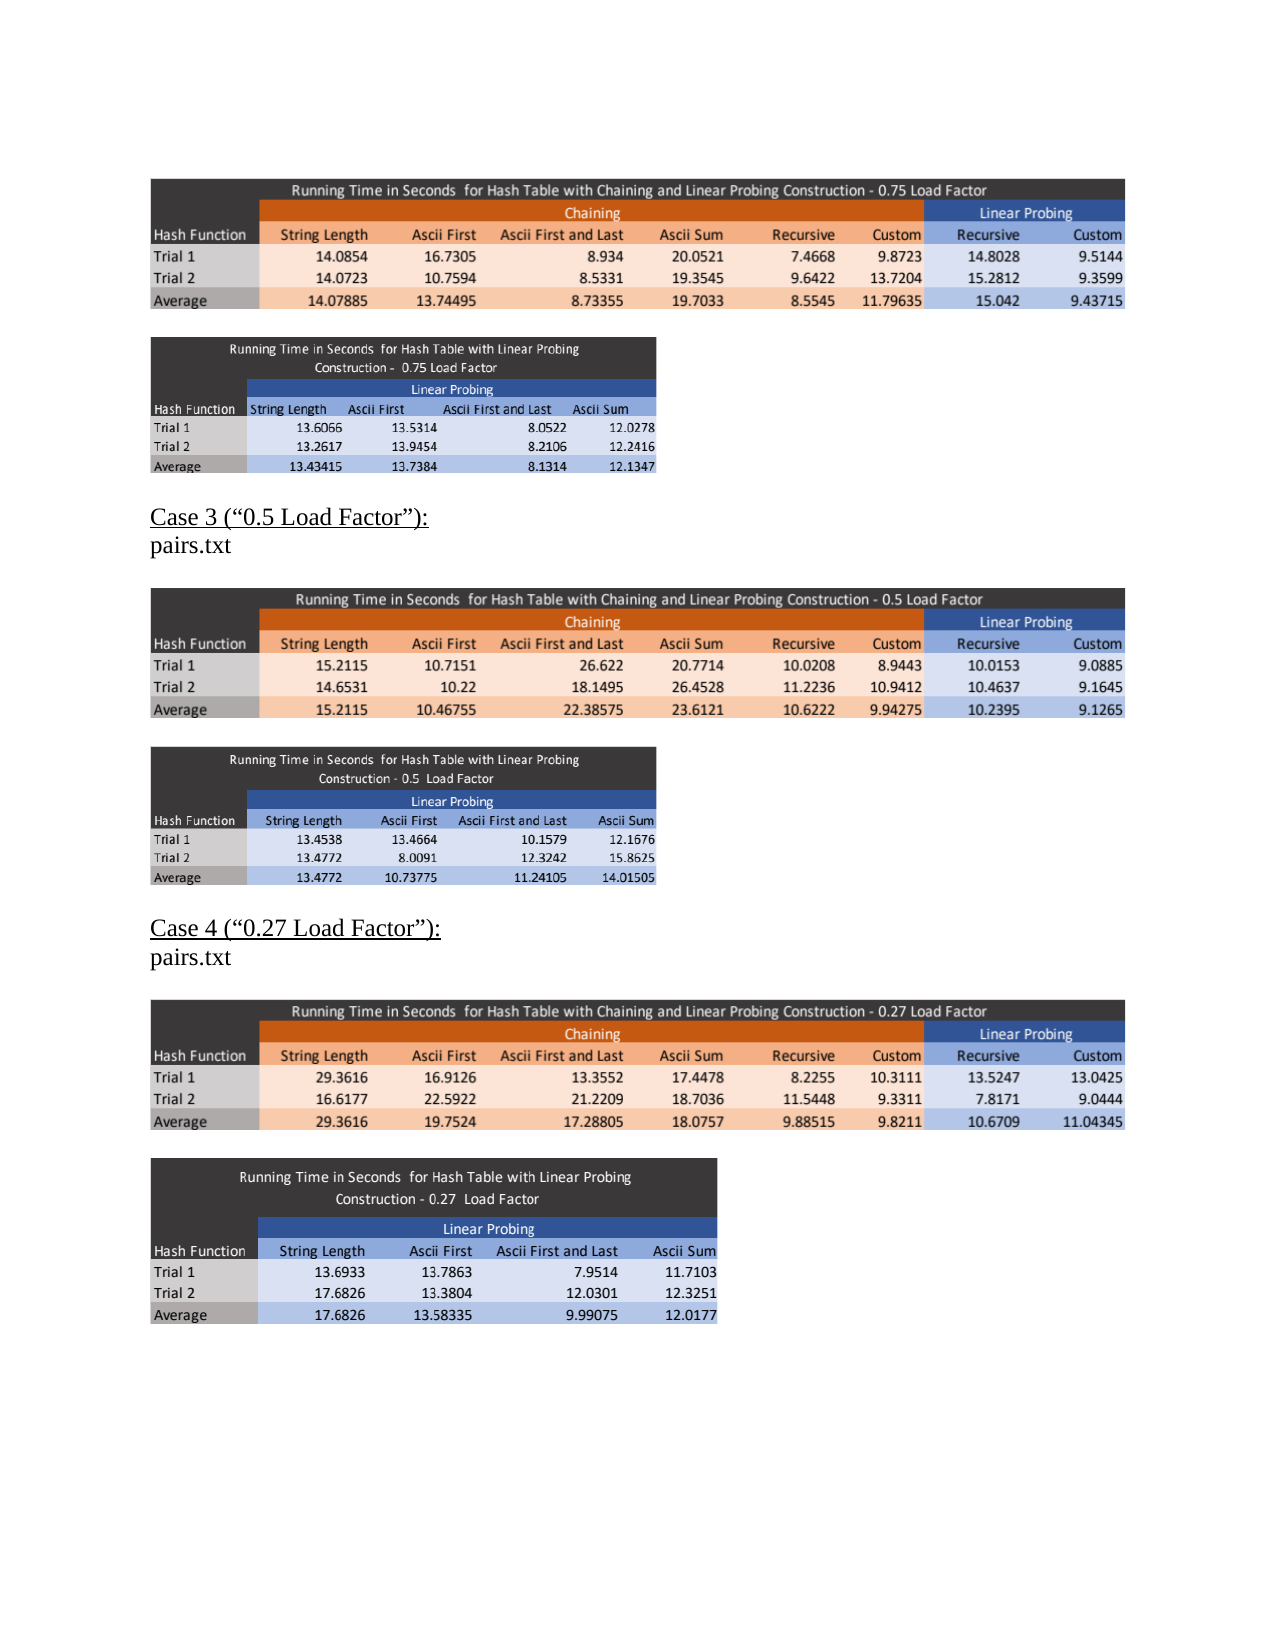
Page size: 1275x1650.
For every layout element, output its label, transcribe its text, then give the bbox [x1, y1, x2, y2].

text Case 4 (“0.27 Load Factor”): [150, 913, 1125, 942]
text pairs.txt [150, 531, 1125, 559]
text Case 3 (“0.5 Load Factor”): [150, 502, 1125, 531]
text pairs.txt [150, 942, 1125, 971]
